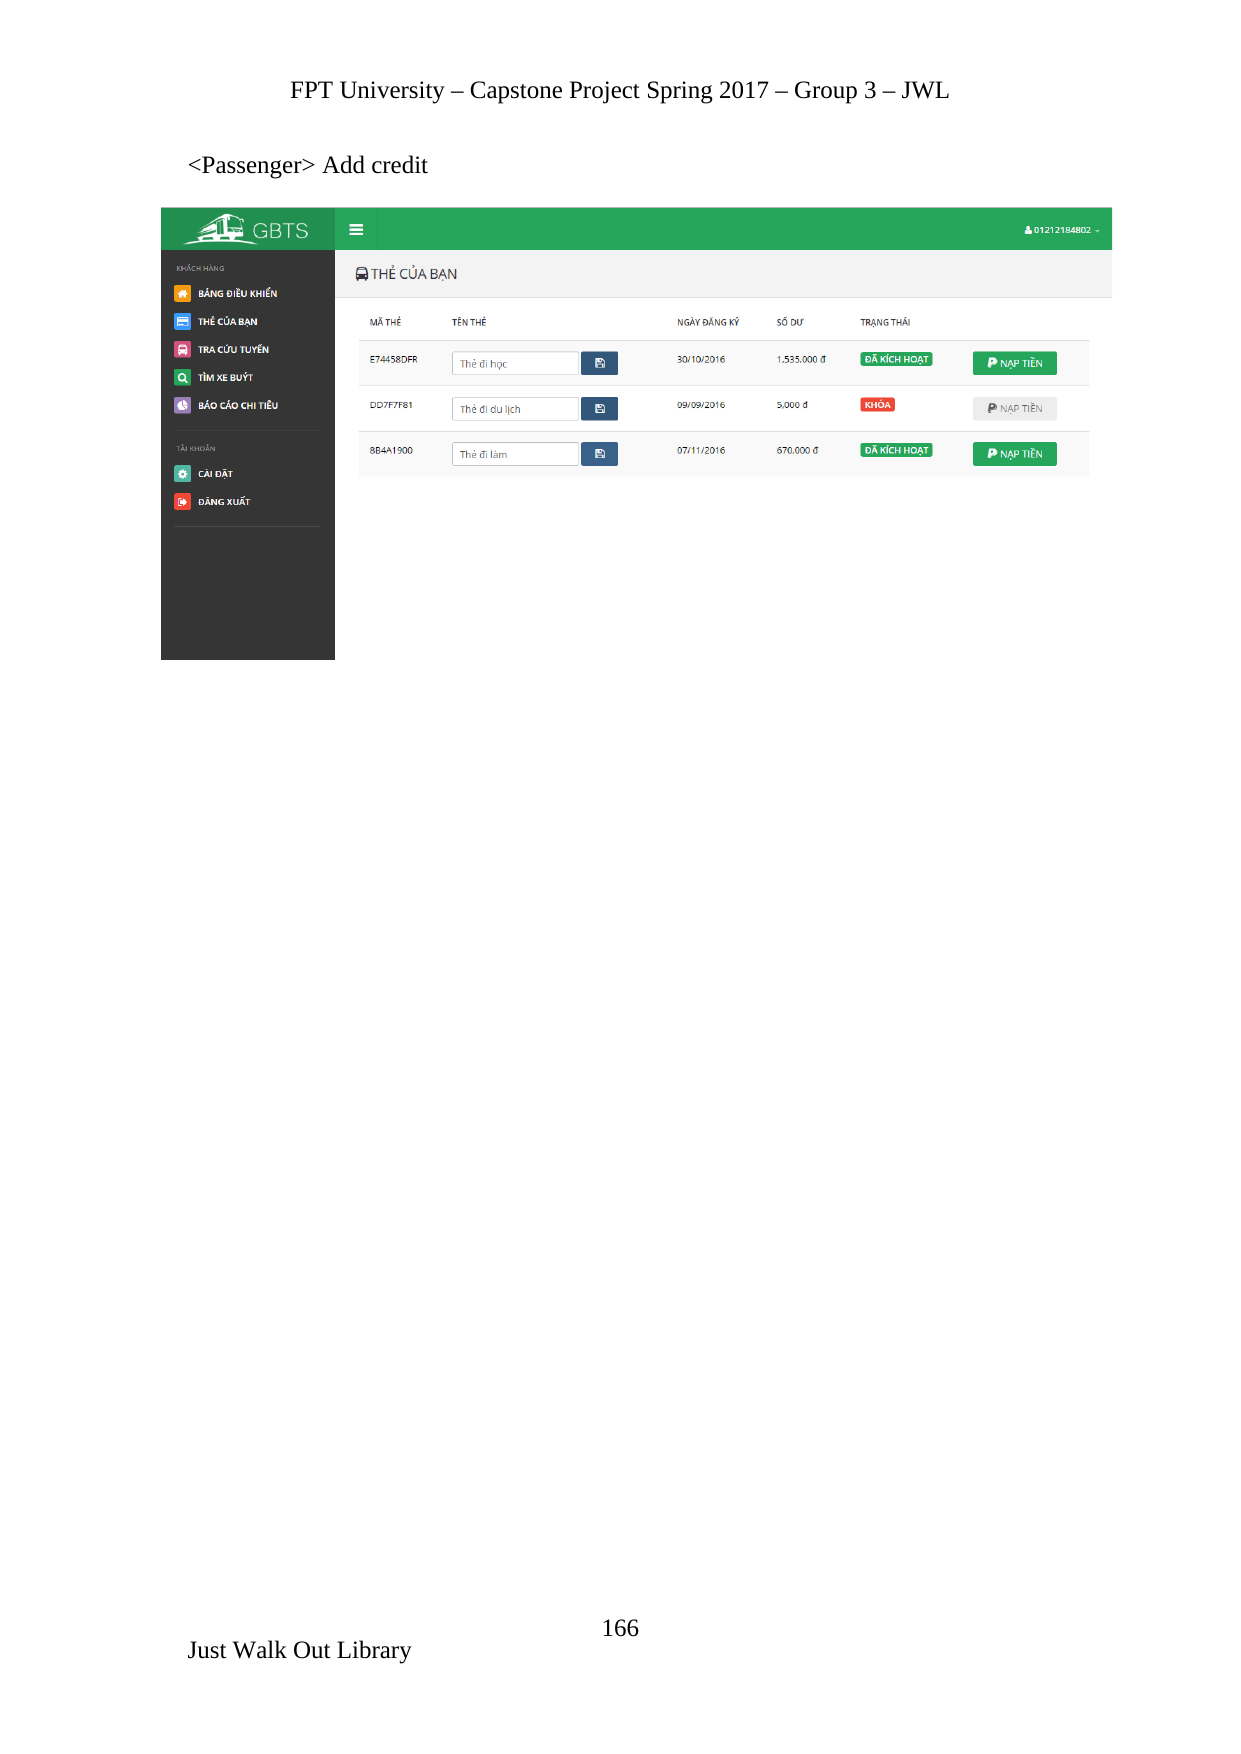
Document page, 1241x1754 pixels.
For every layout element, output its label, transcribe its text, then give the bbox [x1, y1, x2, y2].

text <Passenger> Add credit [187, 150, 1053, 179]
picture [161, 207, 1113, 660]
